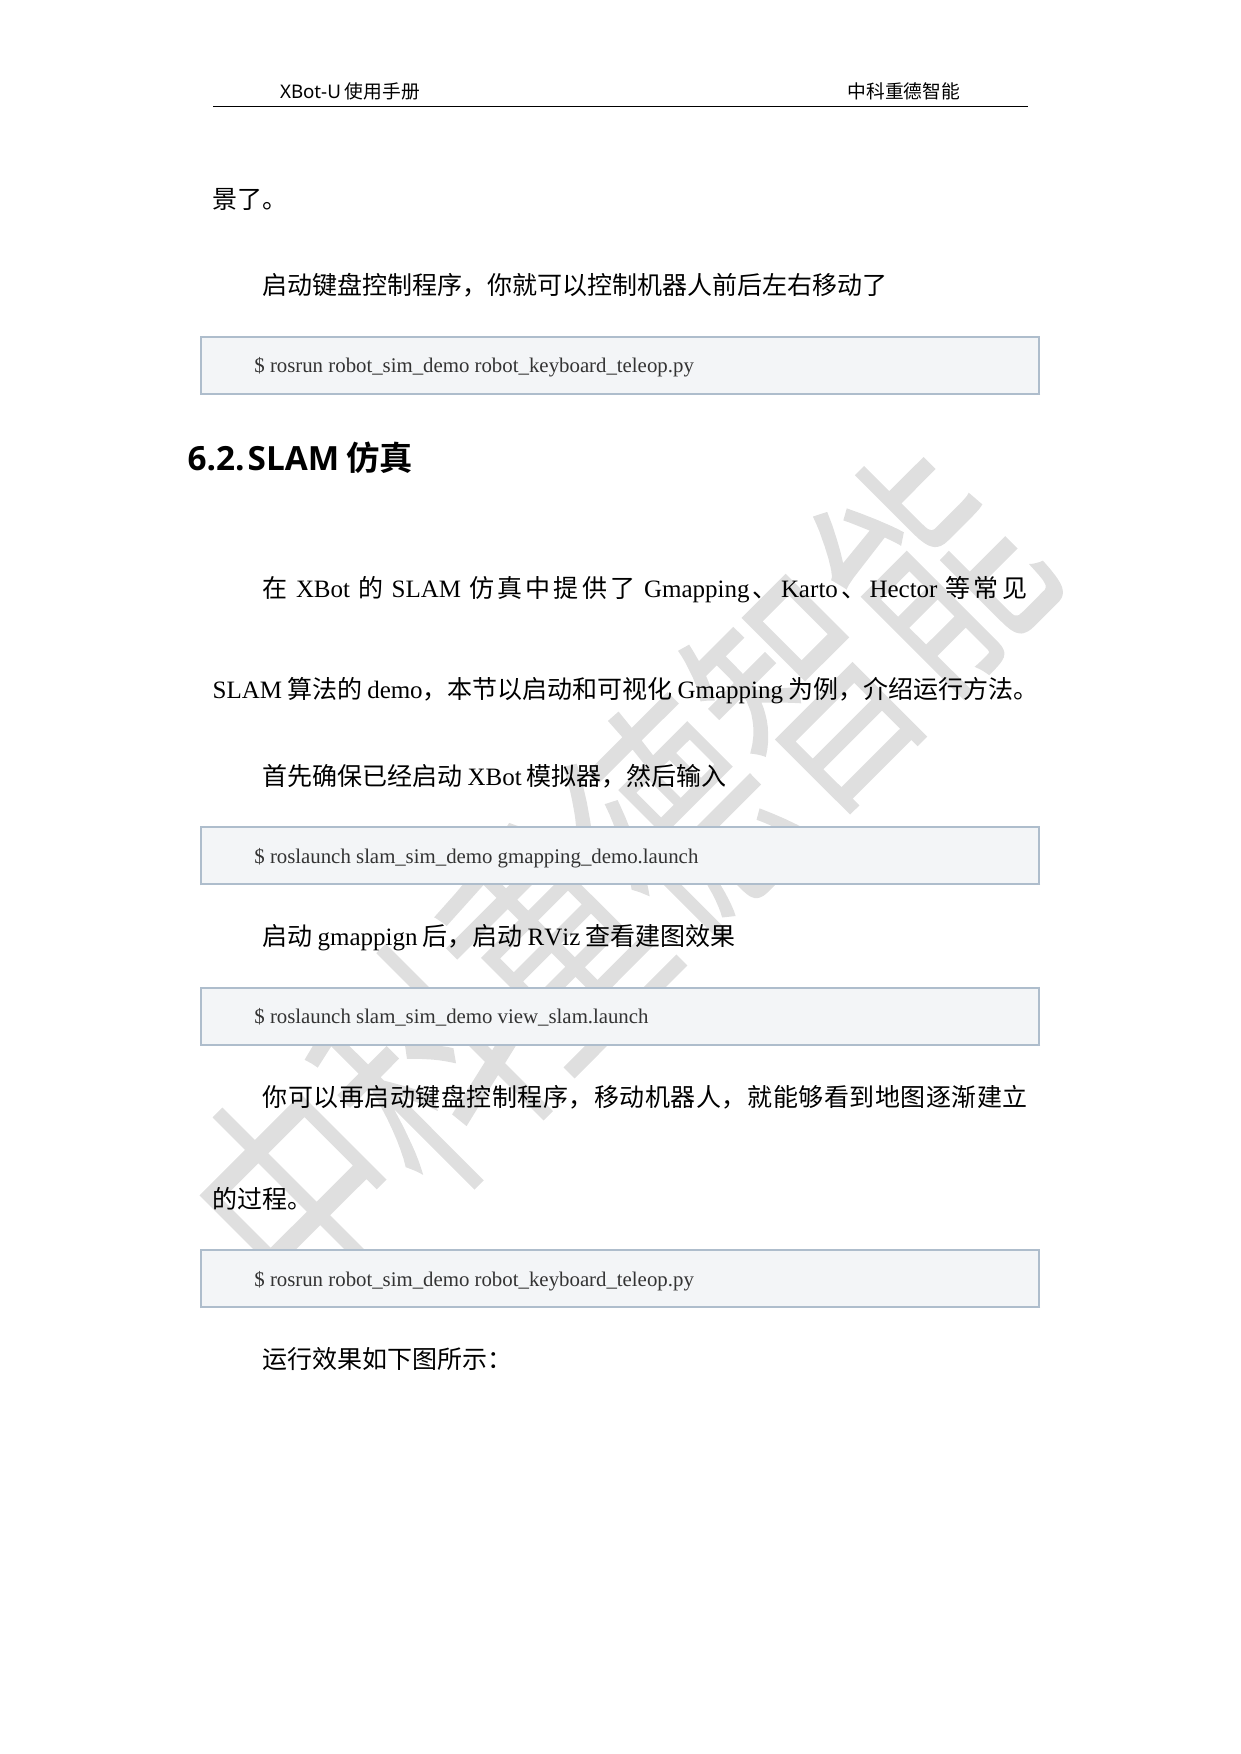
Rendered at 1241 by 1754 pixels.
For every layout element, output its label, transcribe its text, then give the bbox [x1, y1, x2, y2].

text 你可以再启动键盘控制程序，移动机器人，就能够看到地图逐渐建立的过程。 [212, 1061, 1028, 1231]
text $ rosrun robot_sim_demo robot_keyboard_teleop.py [202, 1251, 1038, 1306]
text 启动gmappign后，启动RViz查看建图效果 [212, 901, 1028, 969]
text $ roslaunch slam_sim_demo gmapping_demo.launch [202, 828, 1038, 883]
subtitle SLAM仿真 [187, 422, 1042, 490]
text 在XBot的SLAM仿真中提供了Gmapping、Karto、Hector等常见SLAM算法的demo，本节以启动和可视化Gmapping为例，介绍运行方法。 [212, 552, 1028, 722]
text 运行效果如下图所示： [212, 1324, 1028, 1392]
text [212, 164, 1028, 232]
text $ roslaunch slam_sim_demo view_slam.launch [202, 989, 1038, 1044]
text 首先确保已经启动XBot模拟器，然后输入 [212, 740, 1028, 808]
text 启动键盘控制程序，你就可以控制机器人前后左右移动了 [212, 250, 1028, 318]
text $ rosrun robot_sim_demo robot_keyboard_teleop.py [202, 338, 1038, 393]
